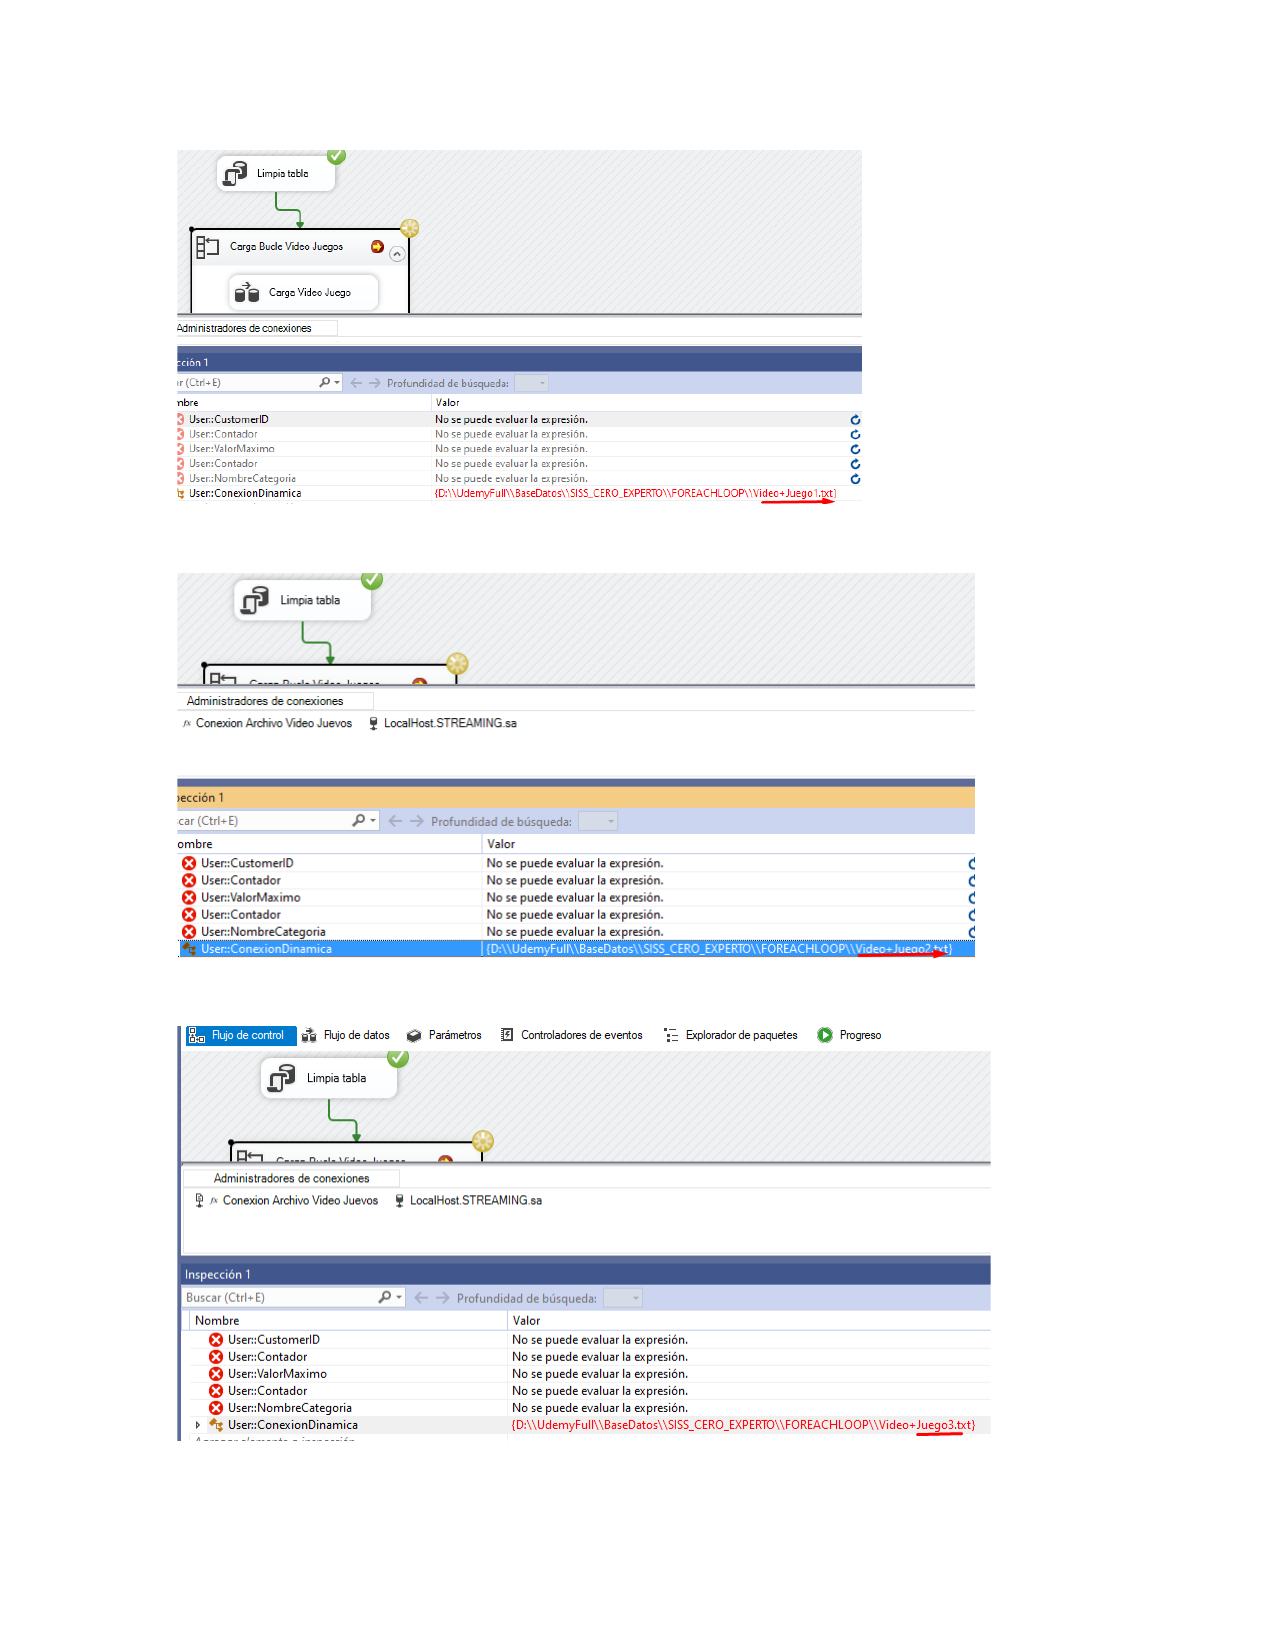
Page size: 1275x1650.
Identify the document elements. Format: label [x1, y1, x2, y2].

picture [177, 1026, 991, 1441]
picture [177, 570, 975, 960]
picture [177, 147, 862, 504]
